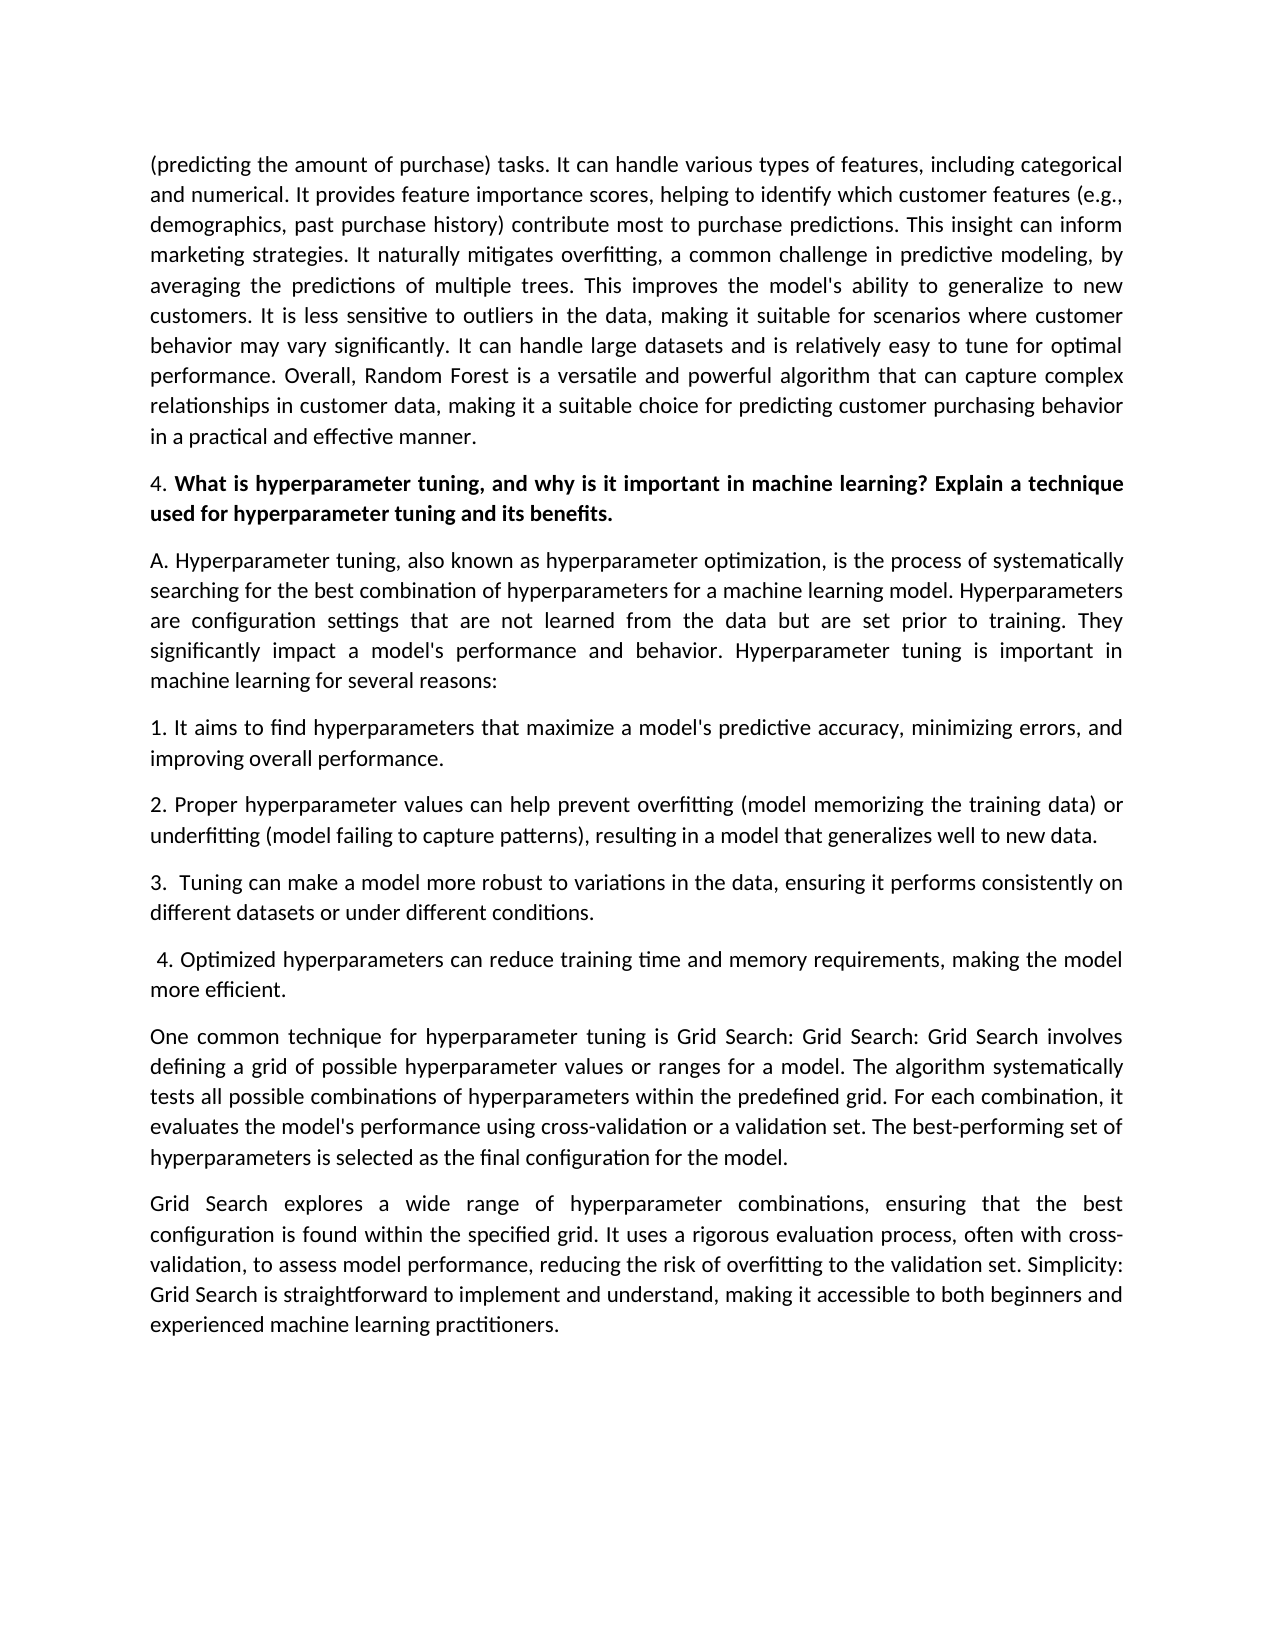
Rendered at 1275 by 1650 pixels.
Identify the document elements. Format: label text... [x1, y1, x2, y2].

text 4. Optimized hyperparameters can reduce training time and memory requirements, making the model more efficient. [150, 945, 1125, 1003]
text 1. It aims to find hyperparameters that maximize a model's predictive accuracy, minimizing errors, and improving overall performance. [150, 713, 1125, 772]
text A. Hyperparameter tuning, also known as hyperparameter optimization, is the process of systematically searching for the best combination of hyperparameters for a machine learning model. Hyperparameters are configuration settings that are not learned from the data but are set prior to training. They significantly impact a model's performance and behavior. Hyperparameter tuning is important in machine learning for several reasons: [150, 546, 1125, 695]
text 2. Proper hyperparameter values can help prevent overfitting (model memorizing the training data) or underfitting (model failing to capture patterns), resulting in a model that generalizes well to new data. [150, 791, 1125, 849]
text One common technique for hyperparameter tuning is Grid Search: Grid Search: Grid Search involves defining a grid of possible hyperparameter values or ranges for a model. The algorithm systematically tests all possible combinations of hyperparameters within the predefined grid. For each combination, it evaluates the model's performance using cross-validation or a validation set. The best-performing set of hyperparameters is selected as the final configuration for the model. [150, 1022, 1125, 1171]
text 4. What is hyperparameter tuning, and why is it important in machine learning? Explain a technique used for hyperparameter tuning and its benefits. [150, 469, 1125, 527]
text 3. Tuning can make a model more robust to variations in the data, ensuring it performs consistently on different datasets or under different conditions. [150, 868, 1125, 926]
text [150, 150, 1125, 450]
text Grid Search explores a wide range of hyperparameter combinations, ensuring that the best configuration is found within the specified grid. It uses a rigorous evaluation process, often with cross-validation, to assess model performance, reducing the risk of overfitting to the validation set. Simplicity: Grid Search is straightforward to implement and understand, making it accessible to both beginners and experienced machine learning practitioners. [150, 1189, 1125, 1338]
